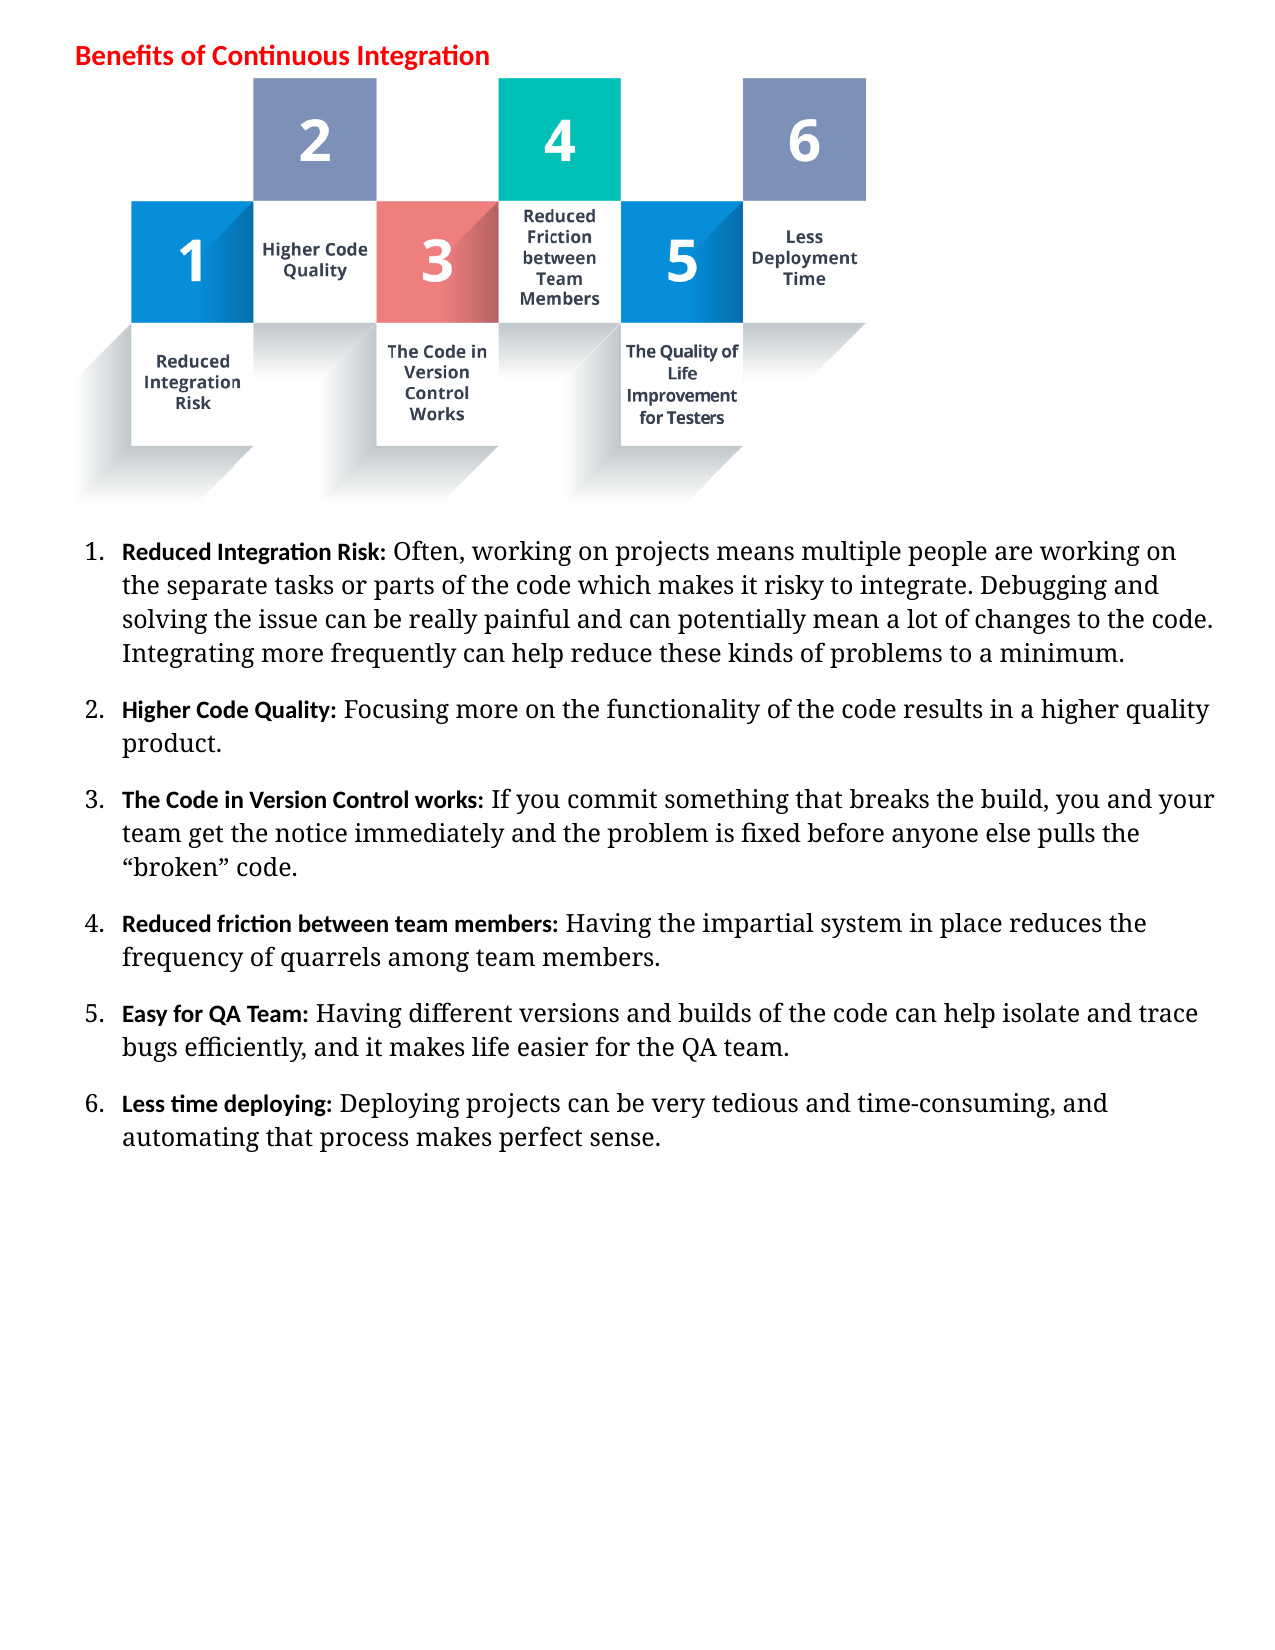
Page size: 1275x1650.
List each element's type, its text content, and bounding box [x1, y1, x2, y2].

list Higher Code Quality: Focusing more on the functionality of the code results in a higher quality product. [84, 692, 1219, 760]
list The Code in Version Control works: If you commit something that breaks the build, you and your team get the notice immediately and the problem is fixed before anyone else pulls the “broken” code. [84, 782, 1219, 884]
list Easy for QA Team: Having different versions and builds of the code can help isolate and trace bugs efficiently, and it makes life easier for the QA team. [84, 996, 1219, 1064]
list Reduced friction between team members: Having the impartial system in place reduces the frequency of quarrels among team members. [84, 906, 1219, 974]
list Reduced Integration Risk: Often, working on projects means multiple people are working on the separate tasks or parts of the code which makes it risky to integrate. Debugging and solving the issue can be really painful and can potentially mean a lot of changes to the code. Integrating more frequently can help reduce these kinds of problems to a minimum. [84, 534, 1219, 670]
list Less time deploying: Deploying projects can be very tedious and time-consuming, and automating that process makes perfect sense. [84, 1086, 1219, 1154]
subtitle Benefits of Continuous Integration [75, 37, 1219, 73]
picture [75, 78, 869, 501]
